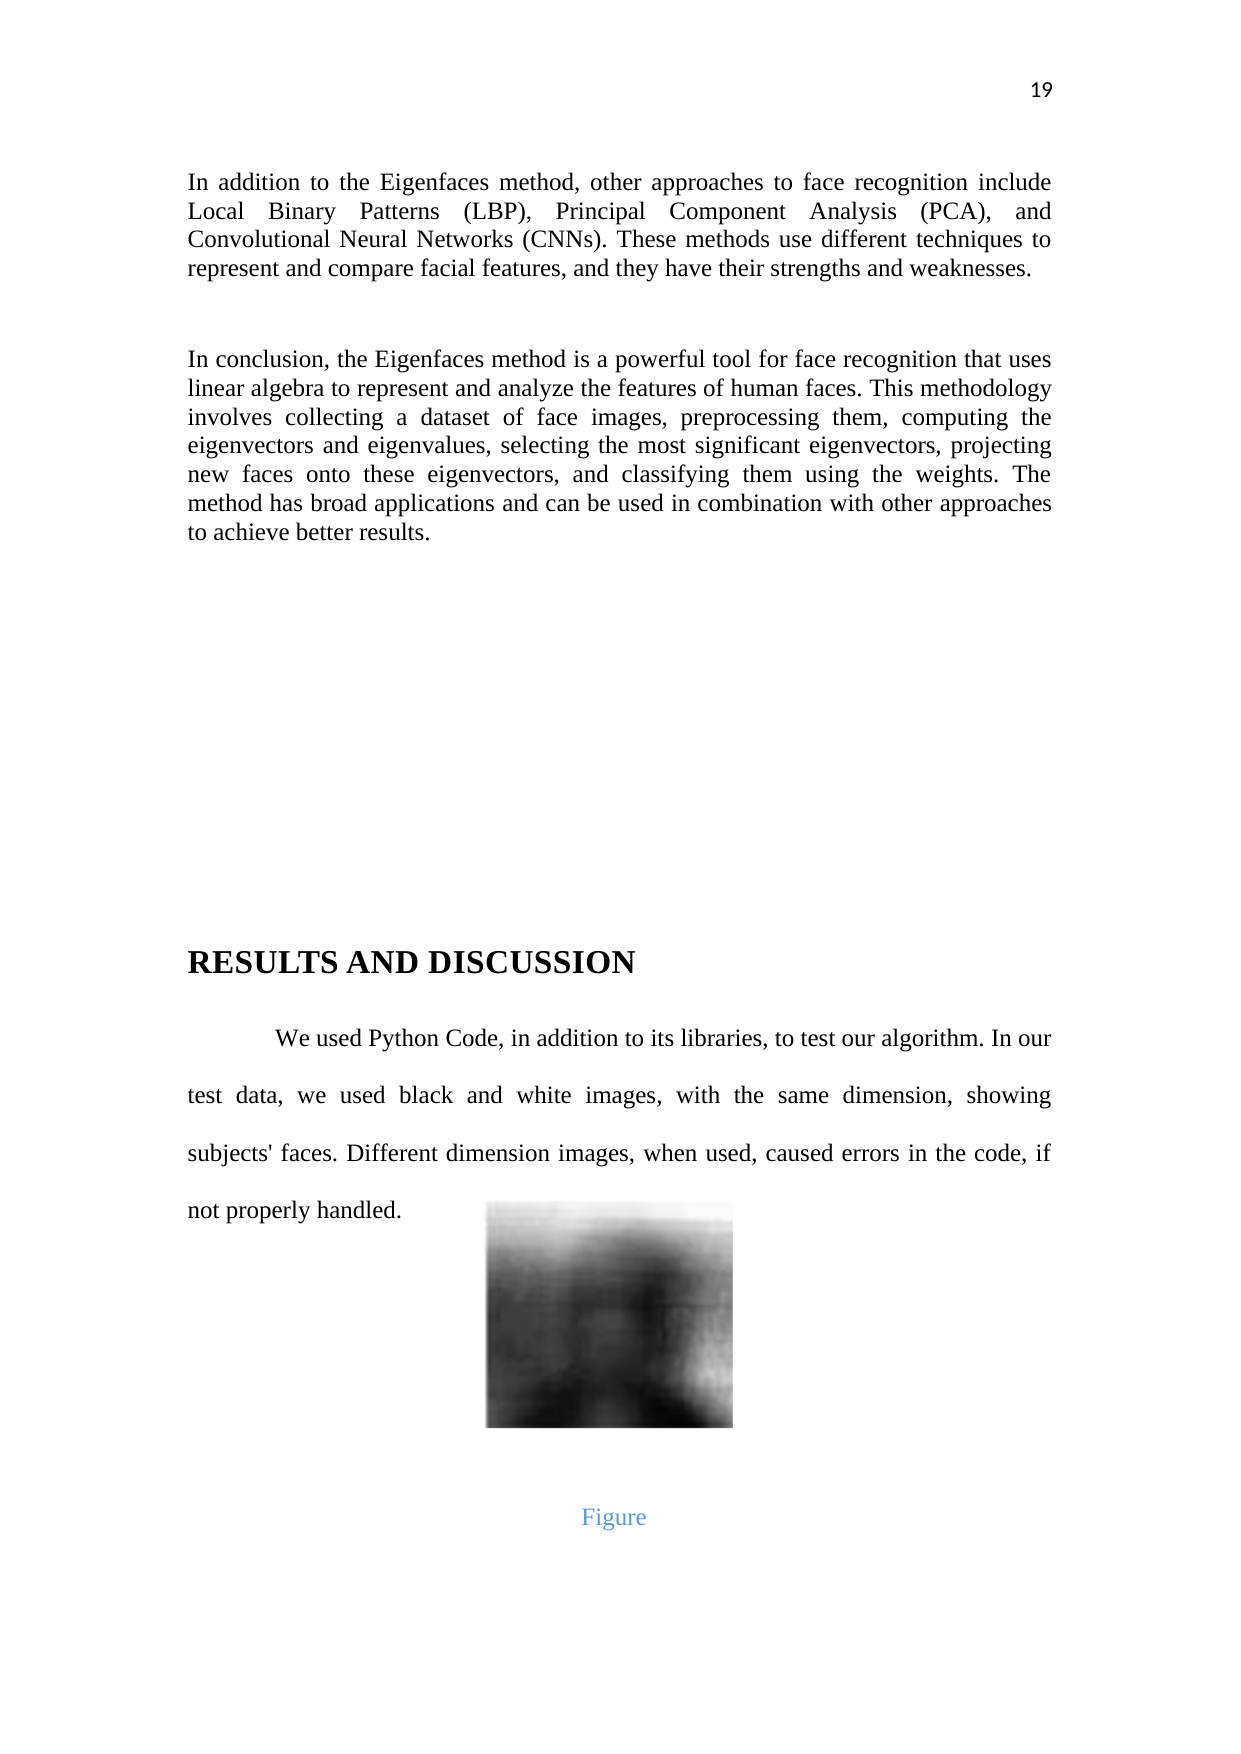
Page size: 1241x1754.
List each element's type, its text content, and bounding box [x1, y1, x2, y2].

picture [475, 1196, 746, 1445]
text In addition to the Eigenfaces method, other approaches to face recognition include Local Binary Patterns (LBP), Principal Component Analysis (PCA), and Convolutional Neural Networks (CNNs). These methods use different techniques to represent and compare facial features, and they have their strengths and weaknesses. [187, 167, 1053, 282]
text In conclusion, the Eigenfaces method is a powerful tool for face recognition that uses linear algebra to represent and analyze the features of human faces. This methodology involves collecting a dataset of face images, preprocessing them, computing the eigenvectors and eigenvalues, selecting the most significant eigenvectors, projecting new faces onto these eigenvectors, and classifying them using the weights. The method has broad applications and can be used in combination with other approaches to achieve better results. [187, 344, 1053, 545]
text We used Python Code, in addition to its libraries, to test our algorithm. In our test data, we used black and white images, with the same dimension, showing subjects' faces. Different dimension images, when used, caused errors in the code, if not properly handled. [187, 1023, 1053, 1224]
subtitle Results and Discussion [187, 942, 1053, 980]
text Figure [187, 1502, 1053, 1531]
